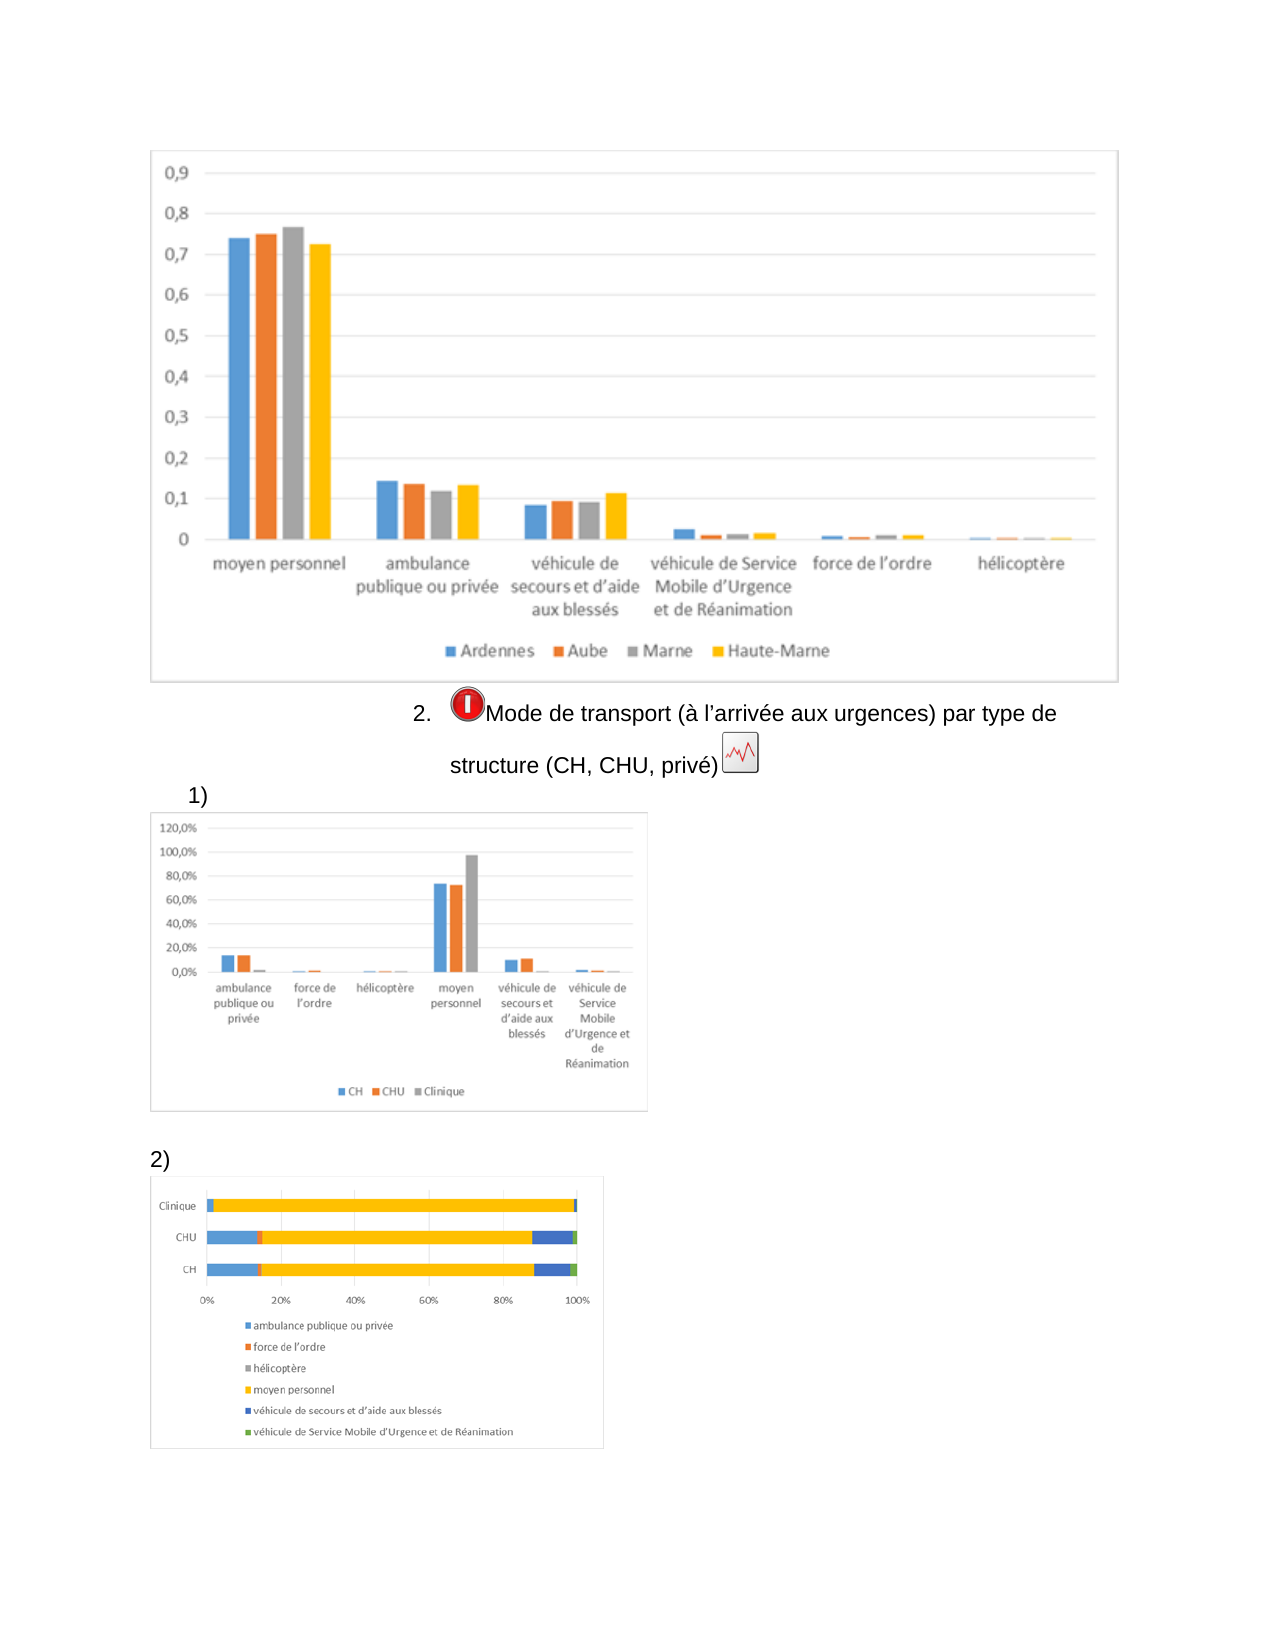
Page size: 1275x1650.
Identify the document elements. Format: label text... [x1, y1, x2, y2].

picture [150, 1176, 604, 1449]
text 2) [150, 1146, 1125, 1172]
picture [150, 150, 1119, 683]
picture [718, 730, 762, 774]
picture [150, 812, 648, 1112]
list Mode de transport (à l’arrivée aux urgences) par type de structure (CH, CHU, privé) [413, 687, 1125, 778]
picture [450, 686, 486, 722]
